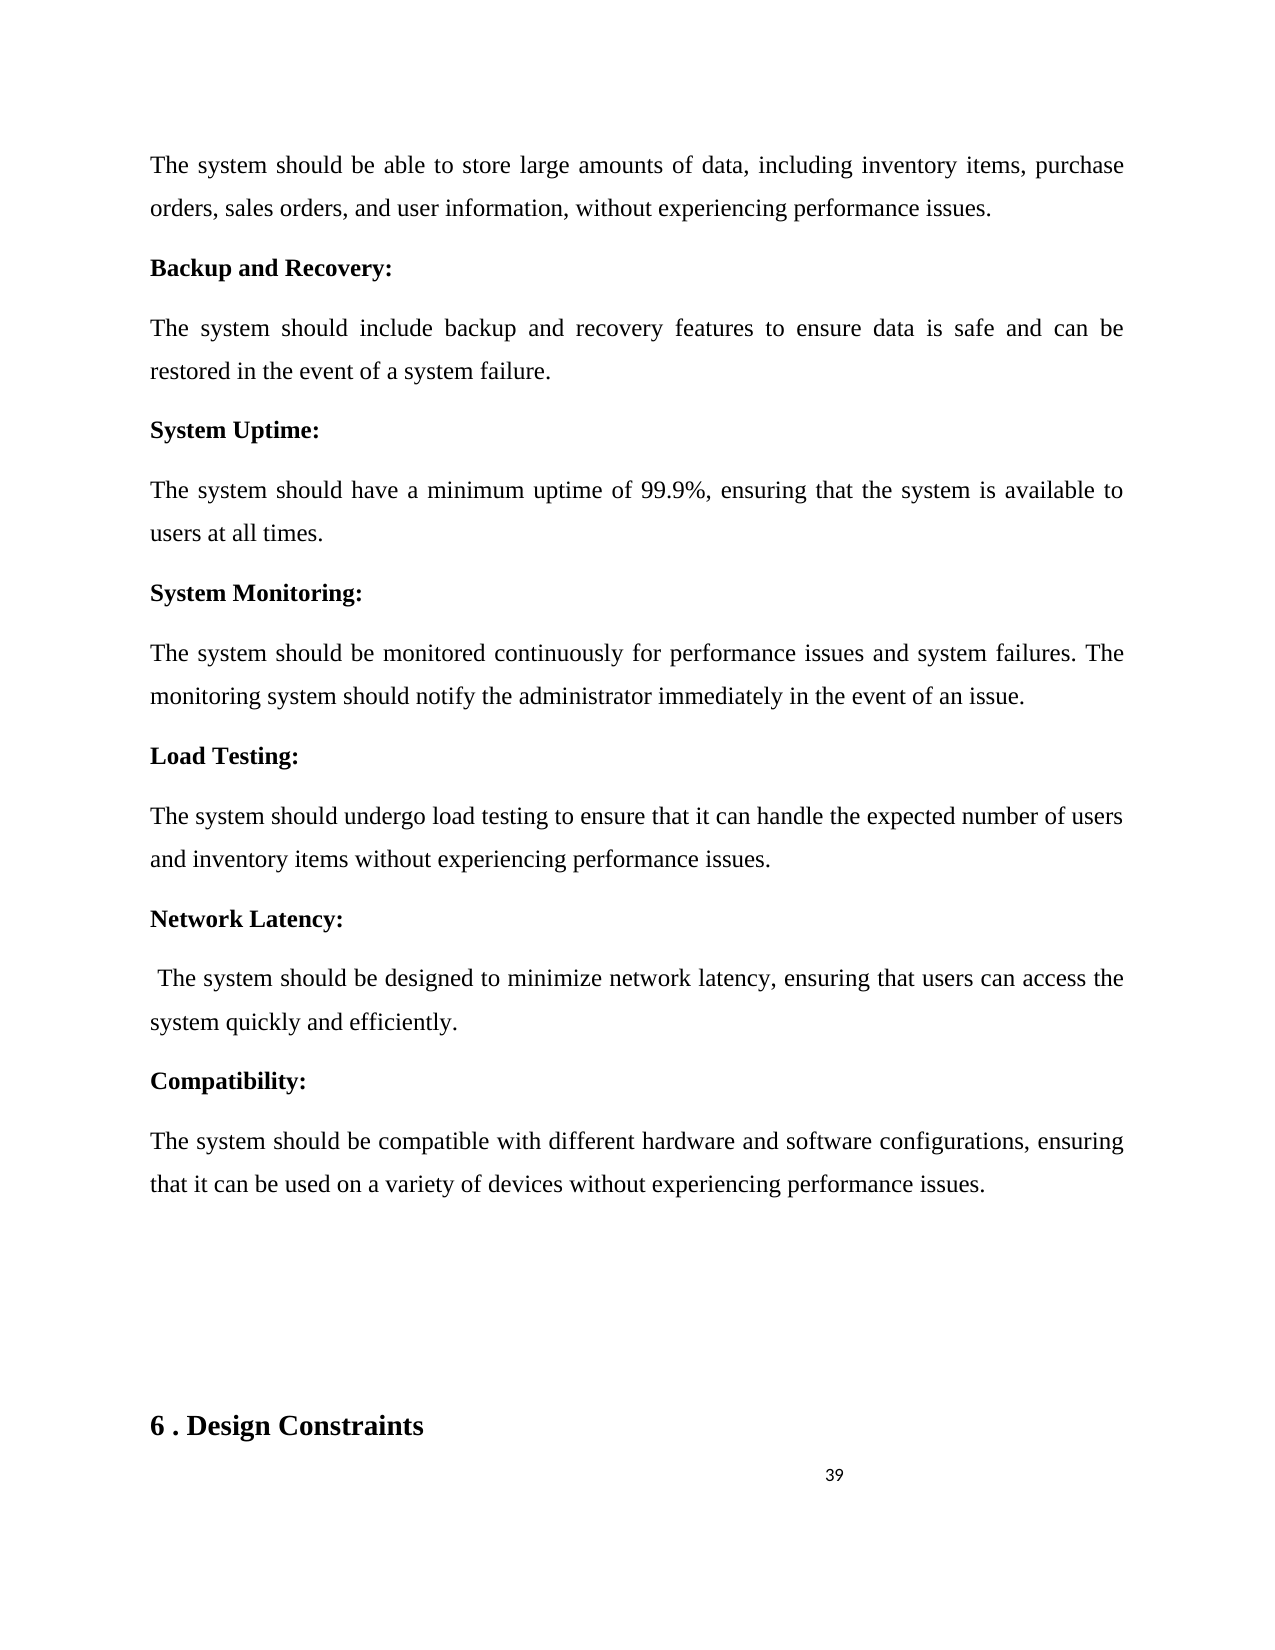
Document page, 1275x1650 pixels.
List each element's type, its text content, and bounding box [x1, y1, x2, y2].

text The system should be designed to minimize network latency, ensuring that users can access the system quickly and efficiently. [150, 963, 1125, 1035]
text Network Latency: [150, 904, 1125, 932]
text The system should be monitored continuously for performance issues and system failures. The monitoring system should notify the administrator immediately in the event of an issue. [150, 638, 1125, 710]
text The system should include backup and recovery features to ensure data is safe and can be restored in the event of a system failure. [150, 313, 1125, 384]
text The system should be compatible with different hardware and software configurations, ensuring that it can be used on a variety of devices without experiencing performance issues. [150, 1126, 1125, 1198]
text The system should have a minimum uptime of 99.9%, ensuring that the system is available to users at all times. [150, 475, 1125, 547]
text System Uptime: [150, 416, 1125, 444]
text Load Testing: [150, 741, 1125, 770]
text The system should be able to store large amounts of data, including inventory items, purchase orders, sales orders, and user information, without experiencing performance issues. [150, 150, 1125, 222]
text Compatibility: [150, 1066, 1125, 1095]
text Backup and Recovery: [150, 253, 1125, 282]
text The system should undergo load testing to ensure that it can handle the expected number of users and inventory items without experiencing performance issues. [150, 801, 1125, 873]
text System Monitoring: [150, 578, 1125, 607]
text 6 . Design Constraints [150, 1408, 1125, 1442]
